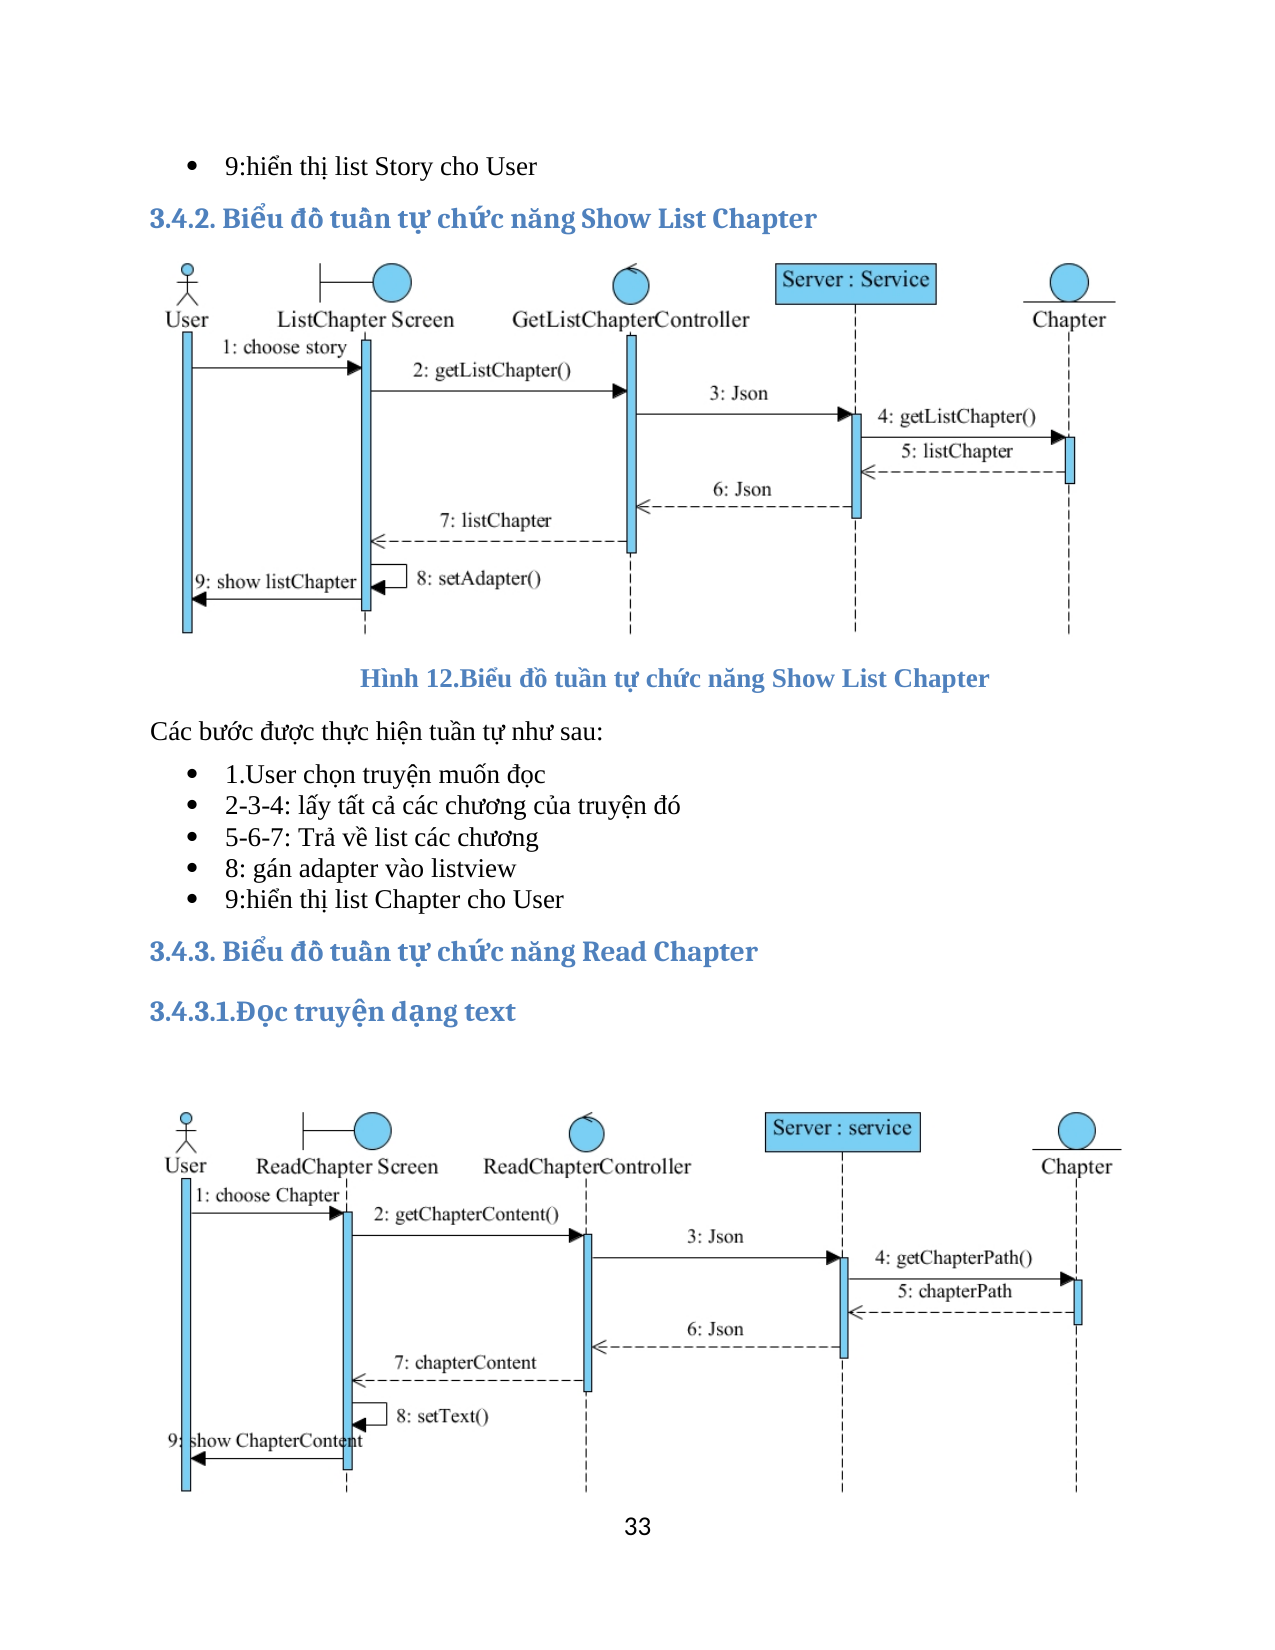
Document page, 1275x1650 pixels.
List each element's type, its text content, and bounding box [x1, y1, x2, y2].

text Các bước được thực hiện tuần tự như sau: [150, 714, 1125, 746]
picture [150, 1110, 1125, 1496]
list 1.User chọn truyện muốn đọc [187, 758, 1125, 789]
subtitle 3.4.2. Biểu đồ tuần tự chức năng Show List Chapter [150, 202, 1125, 236]
list 9:hiển thị list Story cho User [187, 150, 1125, 181]
subtitle 3.4.3. Biểu đồ tuần tự chức năng Read Chapter [150, 935, 1125, 969]
list 8: gán adapter vào listview [187, 852, 1125, 883]
list 9:hiển thị list Chapter cho User [187, 883, 1125, 914]
subtitle 3.4.3.1.Đọc truyện dạng text [150, 995, 1125, 1028]
list 5-6-7: Trả về list các chương [187, 821, 1125, 852]
list 2-3-4: lấy tất cả các chương của truyện đó [187, 789, 1125, 821]
picture [150, 261, 1125, 638]
